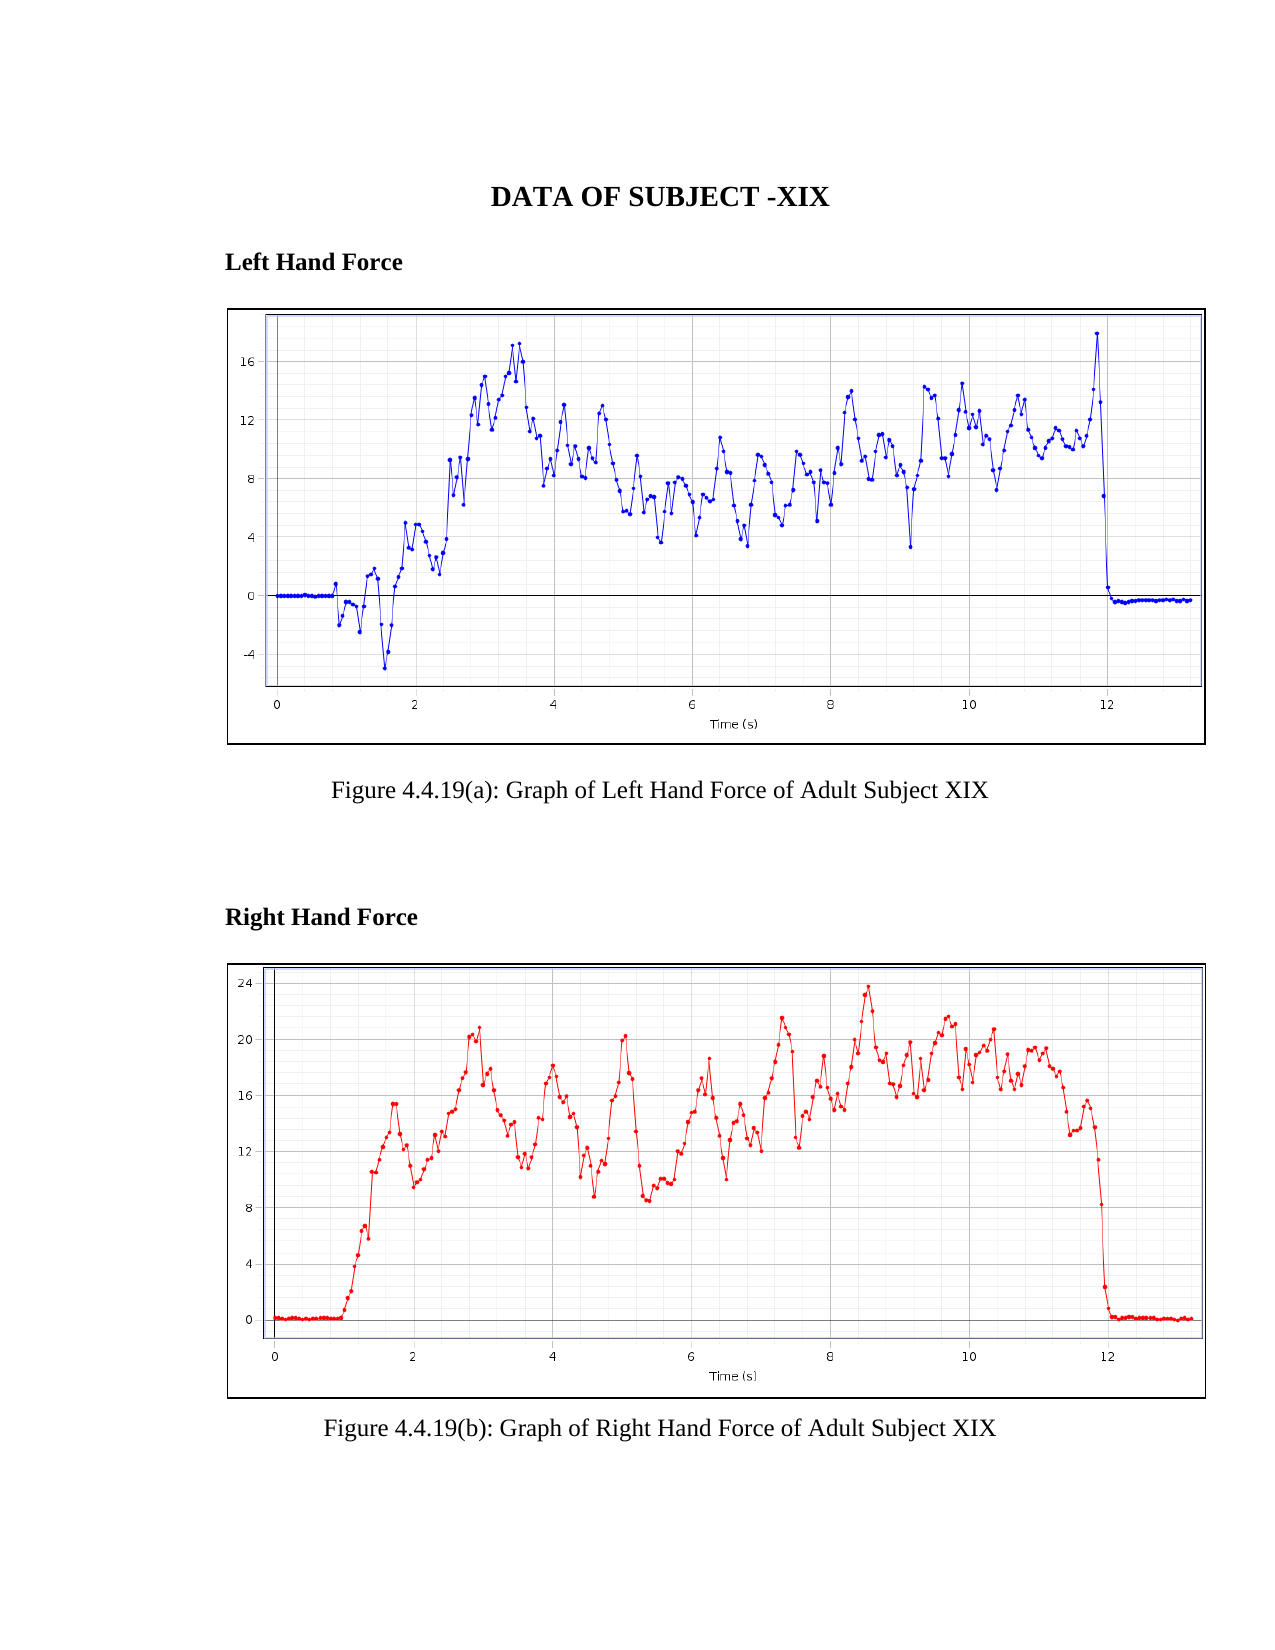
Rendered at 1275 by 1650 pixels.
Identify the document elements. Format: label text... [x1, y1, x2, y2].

picture [241, 314, 1202, 729]
text Figure 4.4.19(b): Graph of Right Hand Force of Adult Subject XIX [256, 1413, 1064, 1442]
subtitle Left Hand Force [225, 247, 1181, 276]
picture [238, 967, 1203, 1381]
subtitle DATA OF SUBJECT -XIX [257, 179, 1064, 213]
subtitle Right Hand Force [225, 902, 1181, 931]
text Figure 4.4.19(a): Graph of Left Hand Force of Adult Subject XIX [256, 775, 1064, 803]
